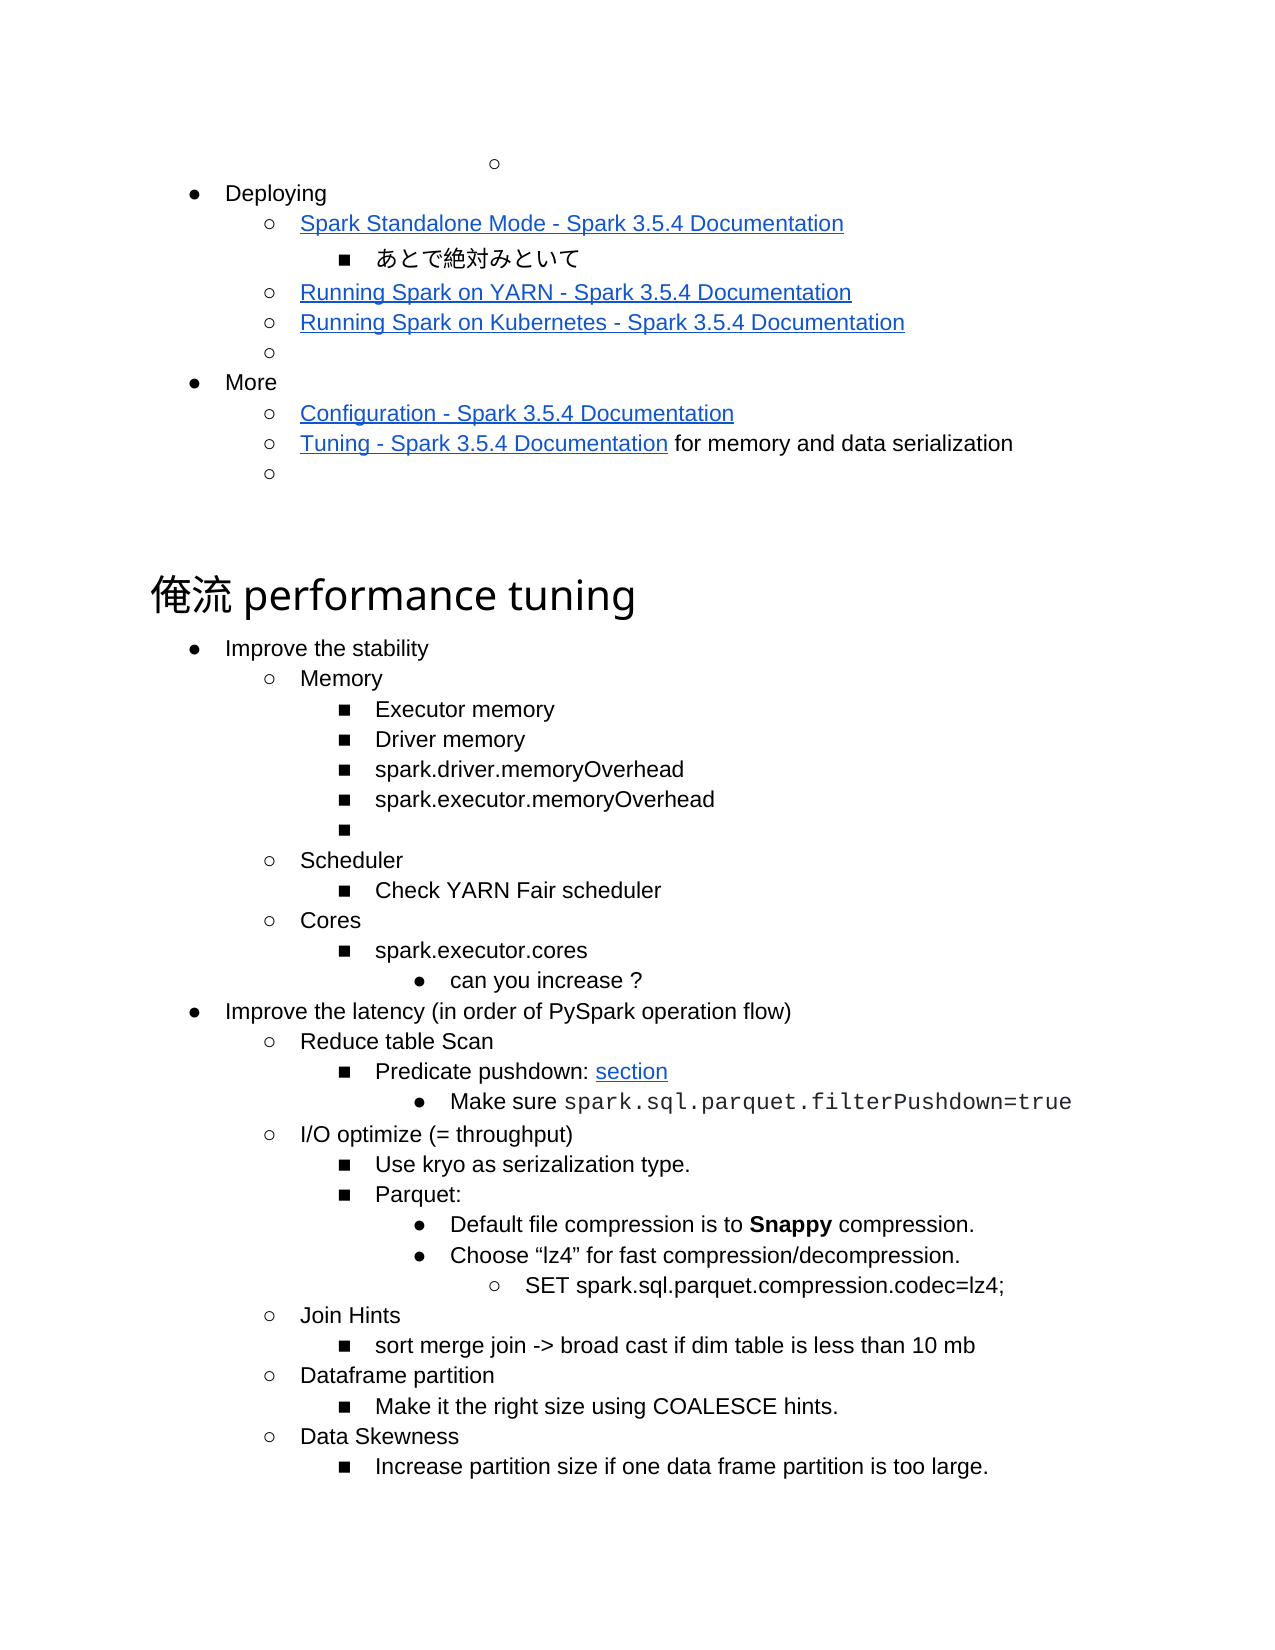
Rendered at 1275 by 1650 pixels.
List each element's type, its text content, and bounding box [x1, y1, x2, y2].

list Dataframe partition [262, 1362, 1125, 1389]
list Join Hints [262, 1302, 1125, 1328]
list spark.executor.memoryOverhead [337, 786, 1125, 812]
list Reduce table Scan [262, 1028, 1125, 1054]
list Default file compression is to Snappy compression. [412, 1211, 1125, 1238]
list Make it the right size using COALESCE hints. [337, 1393, 1125, 1419]
list Configuration - Spark 3.5.4 Documentation [262, 399, 1125, 426]
list spark.executor.cores [337, 937, 1125, 963]
list spark.driver.memoryOverhead [337, 756, 1125, 782]
list Use kryo as serizalization type. [337, 1151, 1125, 1177]
list Memory [262, 665, 1125, 692]
list Executor memory [337, 696, 1125, 722]
list can you increase ? [412, 967, 1125, 994]
list Increase partition size if one data frame partition is too large. [337, 1453, 1125, 1479]
list Parquet: [337, 1181, 1125, 1207]
list I/O optimize (= throughput) [262, 1121, 1125, 1147]
list SET spark.sql.parquet.compression.codec=lz4; [487, 1272, 1125, 1298]
list Scheduler [262, 847, 1125, 873]
list Deploying [187, 180, 1125, 207]
list Choose “lz4” for fast compression/decompression. [412, 1242, 1125, 1268]
list More [187, 369, 1125, 396]
list あとで絶対みといて [337, 241, 1125, 274]
list Data Skewness [262, 1423, 1125, 1449]
list Running Spark on YARN - Spark 3.5.4 Documentation [262, 279, 1125, 305]
list sort merge join -> broad cast if dim table is less than 10 mb [337, 1332, 1125, 1358]
list Make sure spark.sql.parquet.filterPushdown=true [412, 1088, 1125, 1117]
list Predicate pushdown: section [337, 1058, 1125, 1084]
list Improve the stability [187, 635, 1125, 661]
list Running Spark on Kubernetes - Spark 3.5.4 Documentation [262, 309, 1125, 335]
list Check YARN Fair scheduler [337, 877, 1125, 903]
list Spark Standalone Mode - Spark 3.5.4 Documentation [262, 210, 1125, 237]
list Tuning - Spark 3.5.4 Documentation for memory and data serialization [262, 430, 1125, 456]
list Cores [262, 907, 1125, 933]
list Improve the latency (in order of PySpark operation flow) [187, 998, 1125, 1024]
list Driver memory [337, 726, 1125, 752]
subtitle 俺流 performance tuning [150, 562, 1125, 623]
